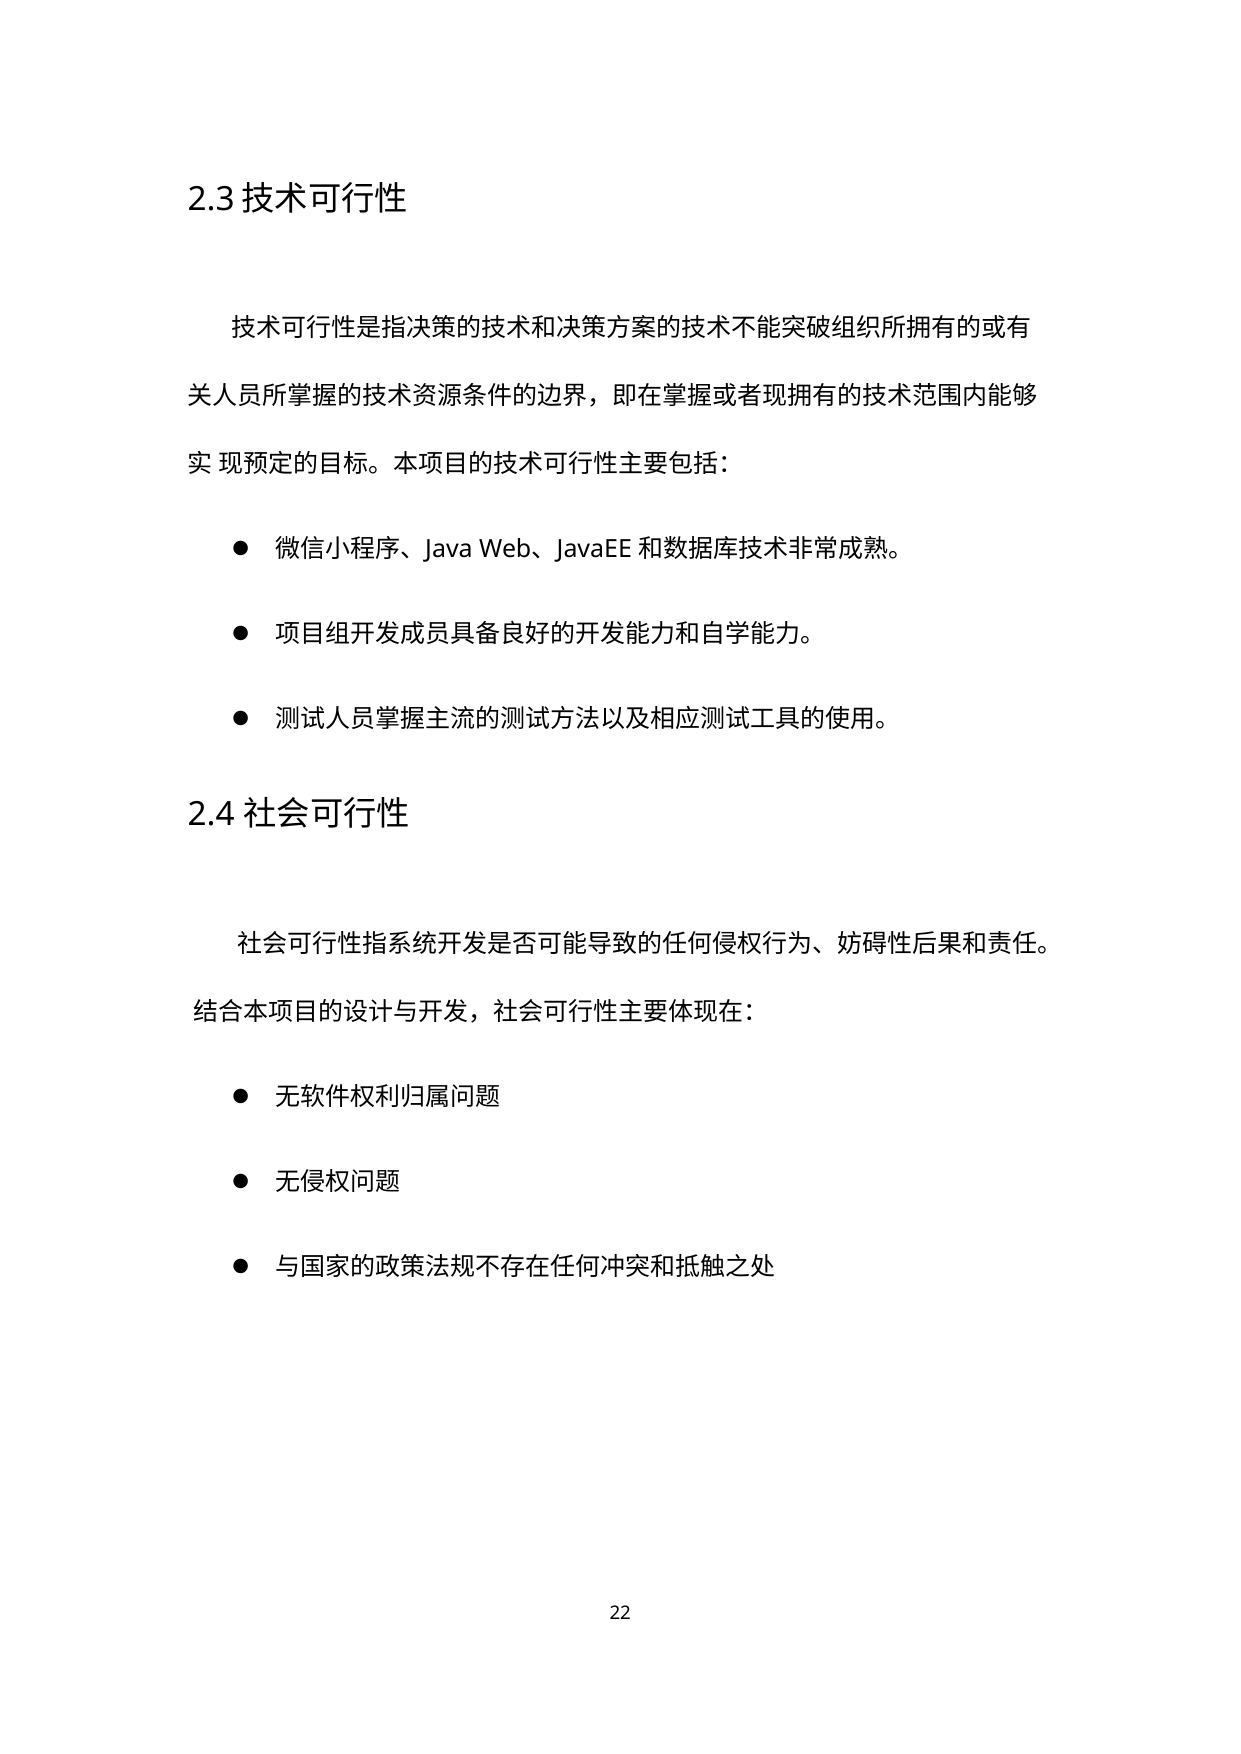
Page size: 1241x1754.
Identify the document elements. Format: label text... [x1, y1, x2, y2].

subtitle 2.4 社会可行性 [187, 777, 1053, 845]
text 社会可行性指系统开发是否可能导致的任何侵权行为、妨碍性后果和责任。 结合本项目的设计与开发，社会可行性主要体现在： [187, 908, 1053, 1044]
list 与国家的政策法规不存在任何冲突和抵触之处 [231, 1230, 1053, 1298]
list 项目组开发成员具备良好的开发能力和自学能力。 [231, 598, 1053, 666]
list 无侵权问题 [231, 1146, 1053, 1213]
list 测试人员掌握主流的测试方法以及相应测试工具的使用。 [231, 682, 1053, 750]
text 技术可行性是指决策的技术和决策方案的技术不能突破组织所拥有的或有 关人员所掌握的技术资源条件的边界，即在掌握或者现拥有的技术范围内能够实 现预定的目标。本项目的技术可行性主要包括： [187, 292, 1053, 496]
list 无软件权利归属问题 [231, 1061, 1053, 1128]
subtitle 2.3技术可行性 [187, 162, 1053, 229]
list 微信小程序、Java Web、JavaEE 和数据库技术非常成熟。 [231, 513, 1053, 581]
